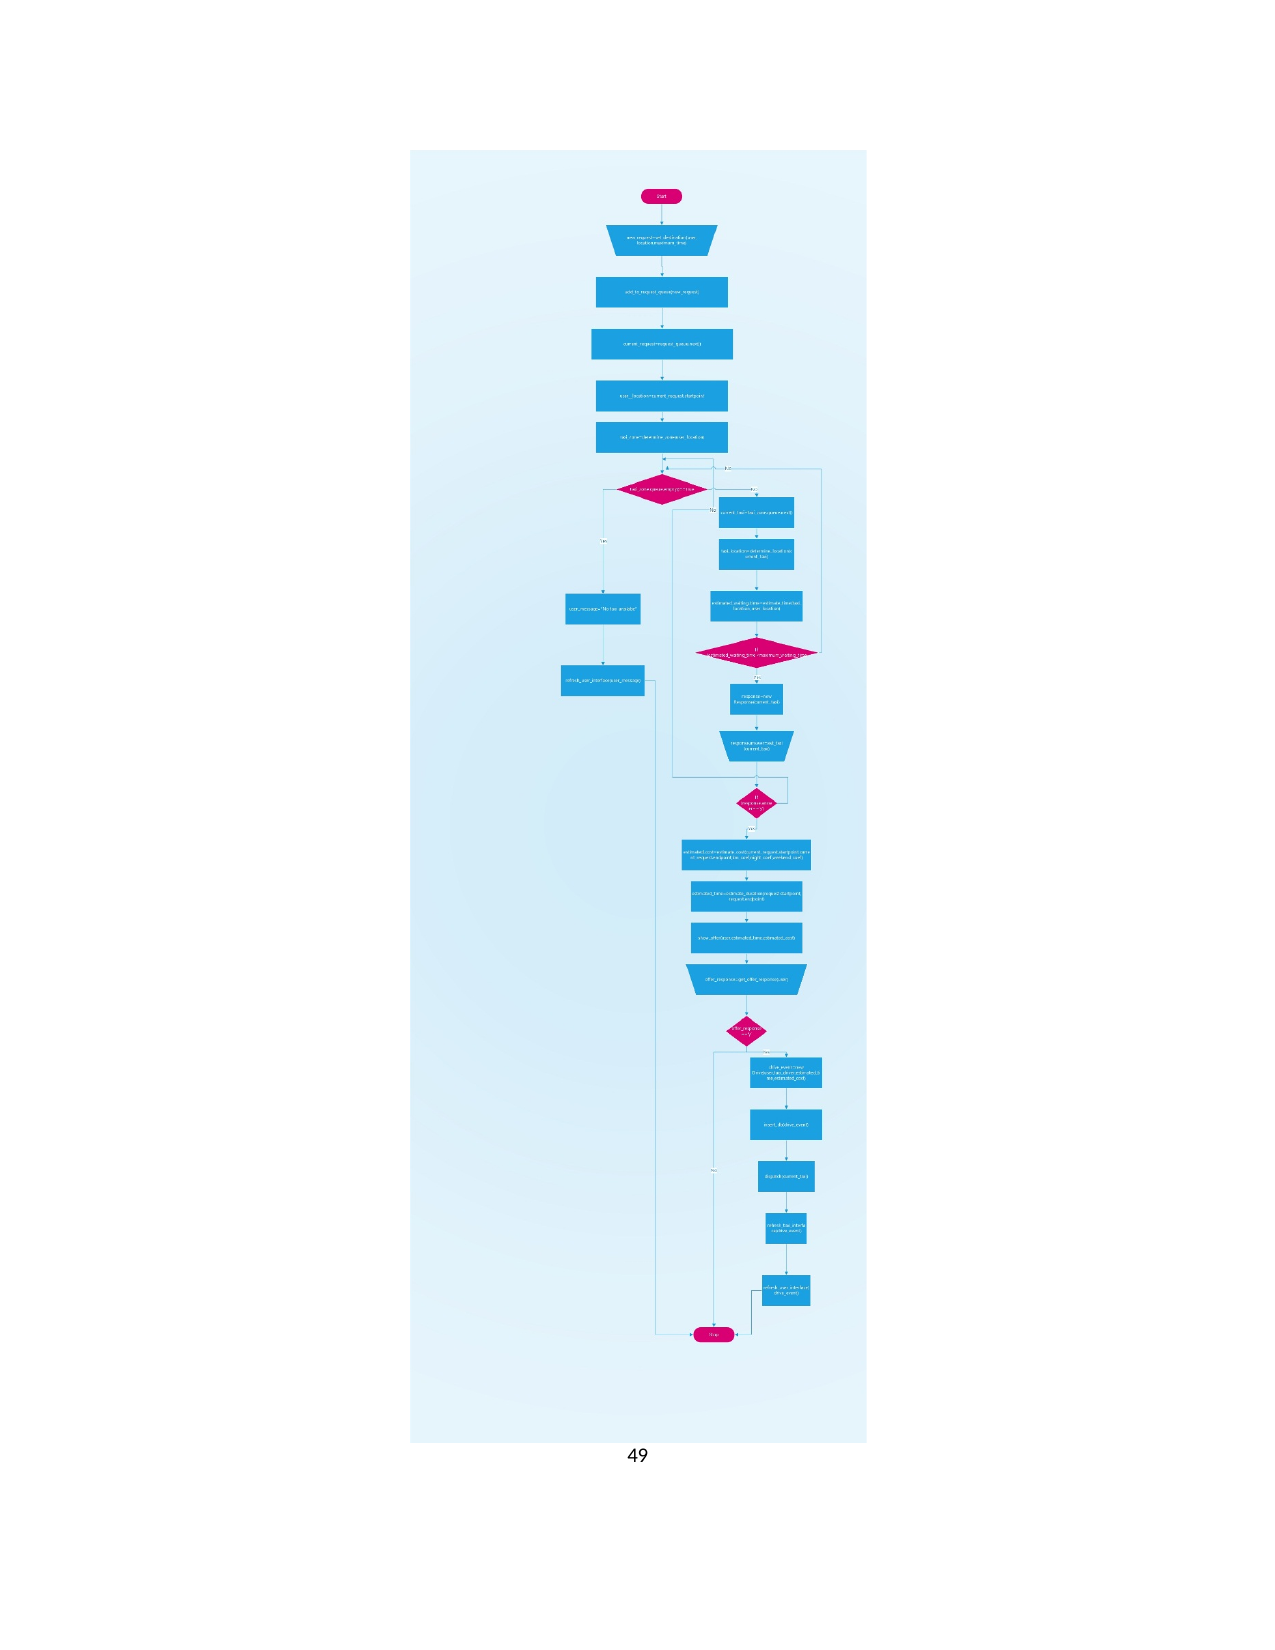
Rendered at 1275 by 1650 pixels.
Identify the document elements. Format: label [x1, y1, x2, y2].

picture [410, 150, 867, 1443]
